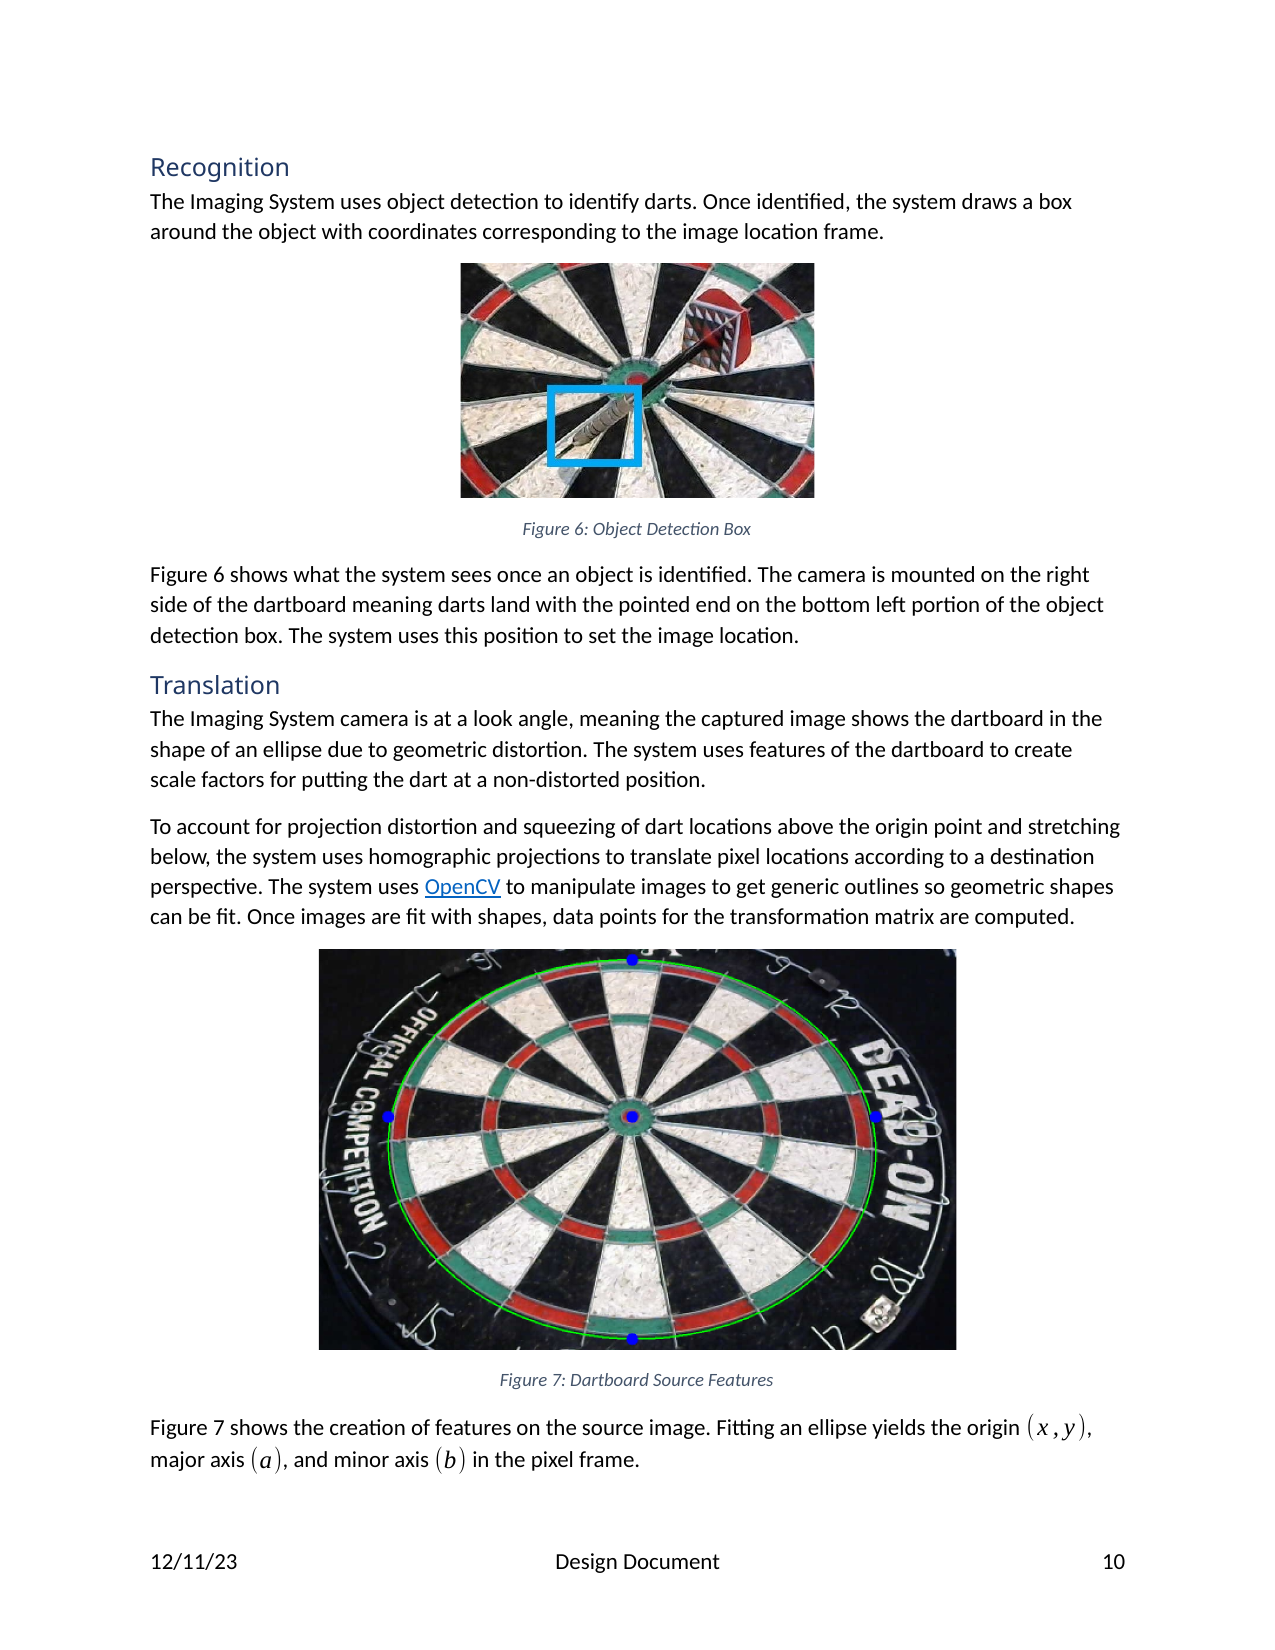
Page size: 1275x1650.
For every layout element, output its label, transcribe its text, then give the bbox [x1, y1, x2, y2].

picture [318, 949, 957, 1350]
subtitle Translation [150, 668, 1125, 702]
text The Imaging System camera is at a look angle, meaning the captured image shows the dartboard in the shape of an ellipse due to geometric distortion. The system uses features of the dartboard to create scale factors for putting the dart at a non-distorted position. [150, 704, 1125, 793]
picture [460, 263, 815, 498]
text The Imaging System uses object detection to identify darts. Once identified, the system draws a box around the object with coordinates corresponding to the image location frame. [150, 187, 1125, 245]
text To account for projection distortion and squeezing of dart locations above the origin point and stretching below, the system uses homographic projections to translate pixel locations according to a destination perspective. The system uses OpenCV to manipulate images to get generic outlines so geometric shapes can be fit. Once images are fit with shapes, data points for the transformation matrix are computed. [150, 812, 1125, 930]
text Figure 6 shows what the system sees once an object is identified. The camera is mounted on the right side of the dartboard meaning darts land with the pointed end on the bottom left portion of the object detection box. The system uses this position to set the image location. [150, 560, 1125, 649]
text Figure 7 shows the creation of features on the source image. Fitting an ellipse yields the origin , major axis , and minor axis in the pixel frame. [150, 1412, 1125, 1474]
subtitle Recognition [150, 150, 1125, 184]
